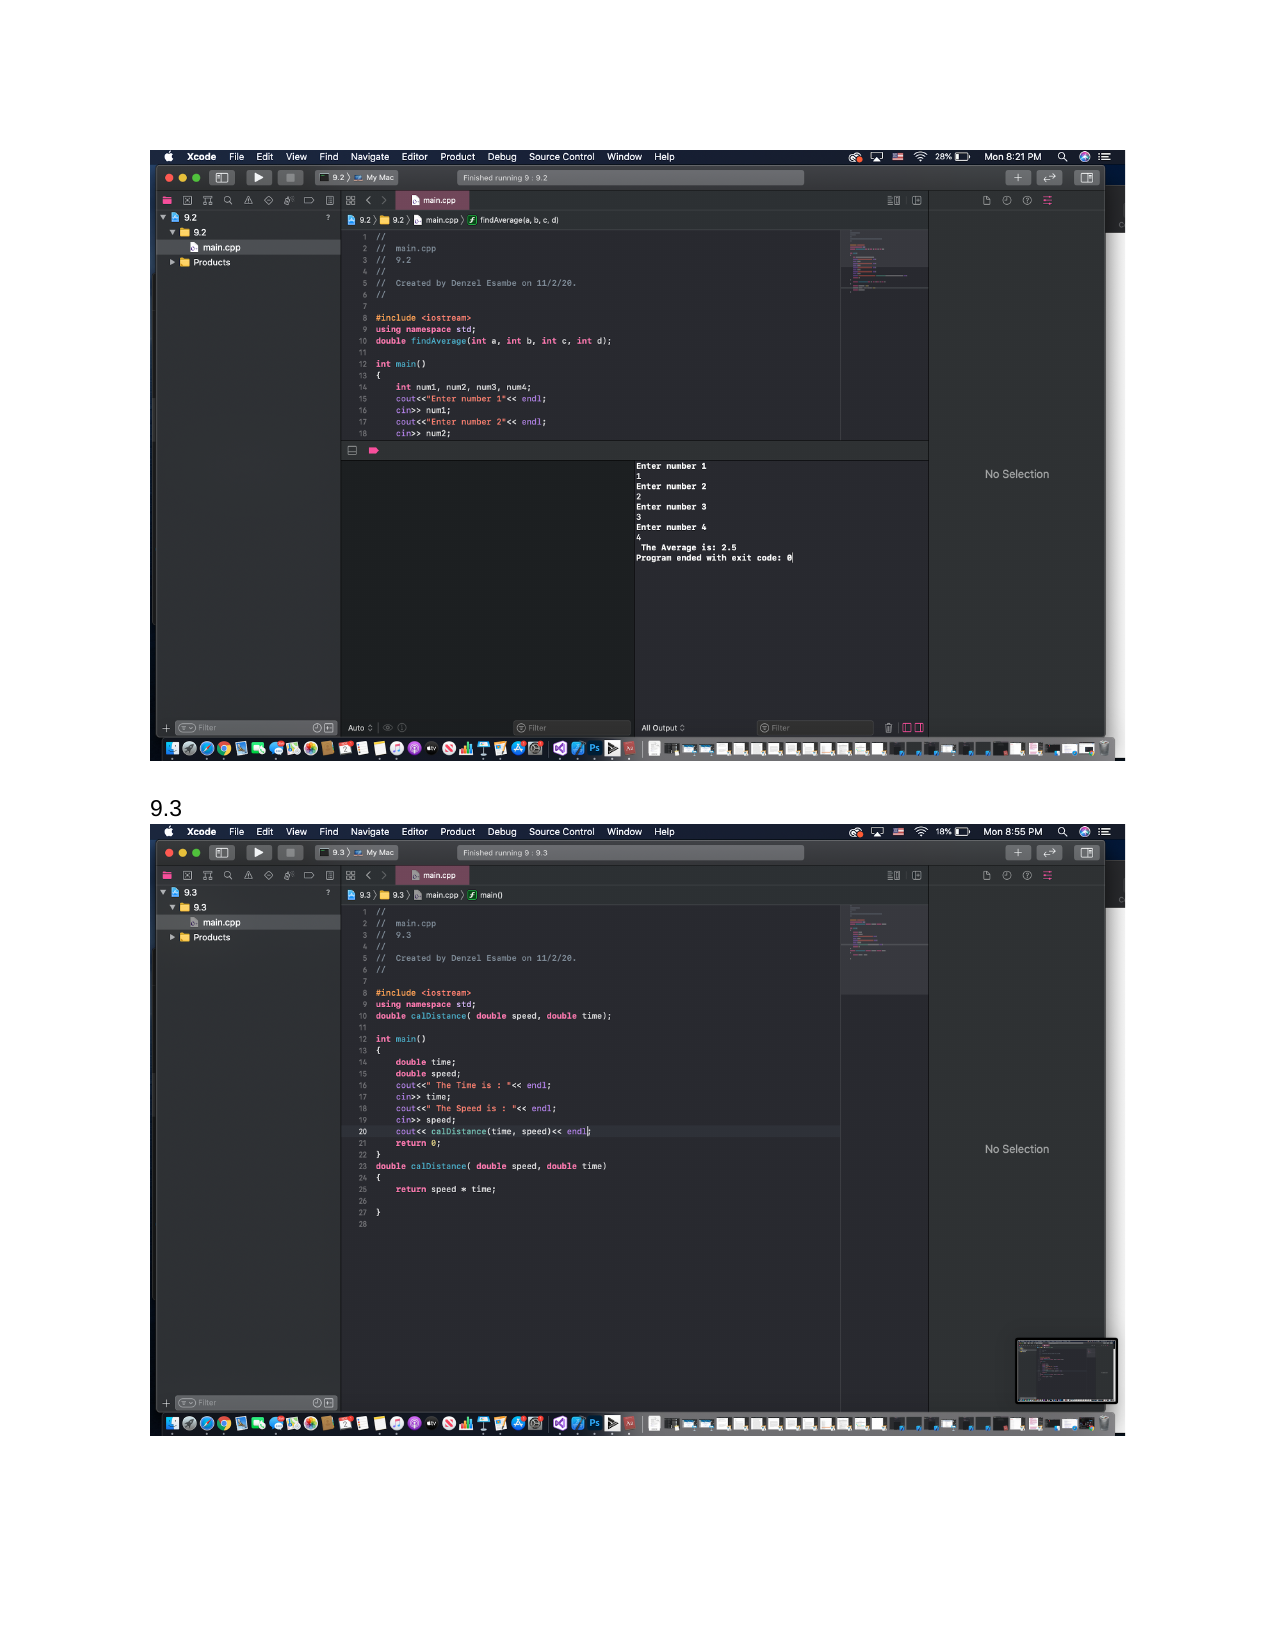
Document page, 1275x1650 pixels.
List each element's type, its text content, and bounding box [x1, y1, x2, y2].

text 9.3 [150, 794, 1125, 821]
picture [150, 824, 1125, 1436]
picture [150, 150, 1125, 761]
